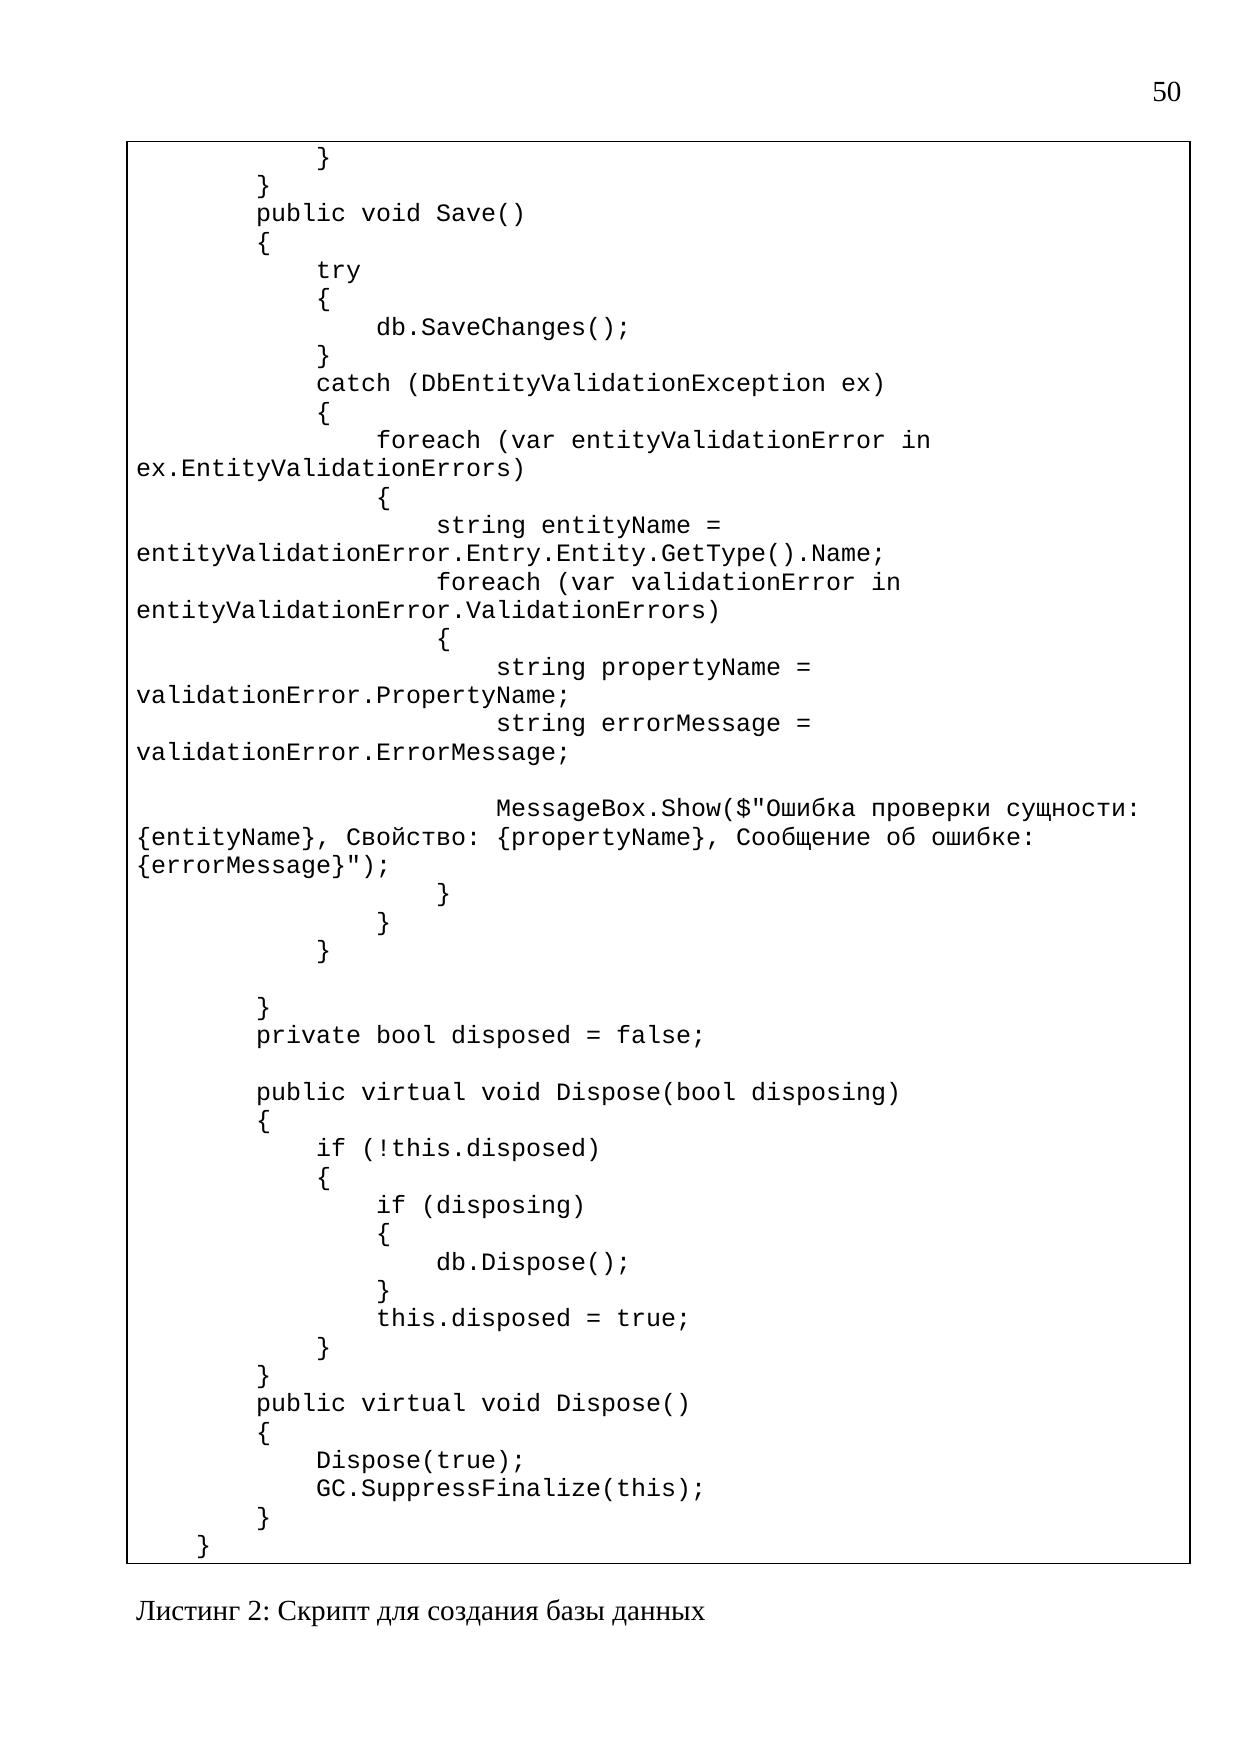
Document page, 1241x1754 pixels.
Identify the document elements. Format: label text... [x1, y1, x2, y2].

text GC.SuppressFinalize(this); [136, 1476, 1181, 1504]
text private bool disposed = false; [136, 1022, 1181, 1051]
text { [136, 399, 1181, 427]
text public virtual void Dispose(bool disposing) [136, 1079, 1181, 1107]
text db.Dispose(); [136, 1249, 1181, 1277]
text } [136, 1504, 1181, 1529]
text foreach (var validationError in entityValidationError.ValidationErrors) [136, 569, 1181, 626]
text } [136, 994, 1181, 1022]
text } [136, 342, 1181, 371]
text public virtual void Dispose() [136, 1391, 1181, 1419]
text { [136, 1221, 1181, 1249]
text } [128, 142, 1189, 172]
text } [136, 881, 1181, 909]
text string propertyName = validationError.PropertyName; [136, 654, 1181, 711]
text if (disposing) [136, 1192, 1181, 1221]
text catch (DbEntityValidationException ex) [136, 371, 1181, 399]
text { [136, 1107, 1181, 1136]
text { [136, 229, 1181, 257]
text foreach (var entityValidationError in ex.EntityValidationErrors) [136, 427, 1181, 484]
text } [136, 937, 1181, 966]
text public void Save() [136, 201, 1181, 229]
text db.SaveChanges(); [136, 314, 1181, 342]
text this.disposed = true; [136, 1306, 1181, 1334]
text } [136, 909, 1181, 937]
text Dispose(true); [136, 1447, 1181, 1476]
text Листинг 2: Cкрипт для создания базы данных [136, 1593, 1181, 1627]
text { [136, 484, 1181, 512]
text if (!this.disposed) [136, 1136, 1181, 1164]
text { [136, 286, 1181, 314]
text } [128, 1529, 1189, 1563]
text } [136, 1277, 1181, 1306]
text MessageBox.Show($"Ошибка проверки сущности: {entityName}, Свойство: {propertyName}, Сообщение об ошибке: {errorMessage}"); [136, 796, 1181, 881]
text string errorMessage = validationError.ErrorMessage; [136, 711, 1181, 767]
text } [136, 1362, 1181, 1391]
text { [136, 626, 1181, 654]
text { [136, 1164, 1181, 1192]
text } [136, 172, 1181, 201]
text try [136, 257, 1181, 286]
text string entityName = entityValidationError.Entry.Entity.GetType().Name; [136, 512, 1181, 569]
text { [136, 1419, 1181, 1447]
text } [136, 1334, 1181, 1362]
